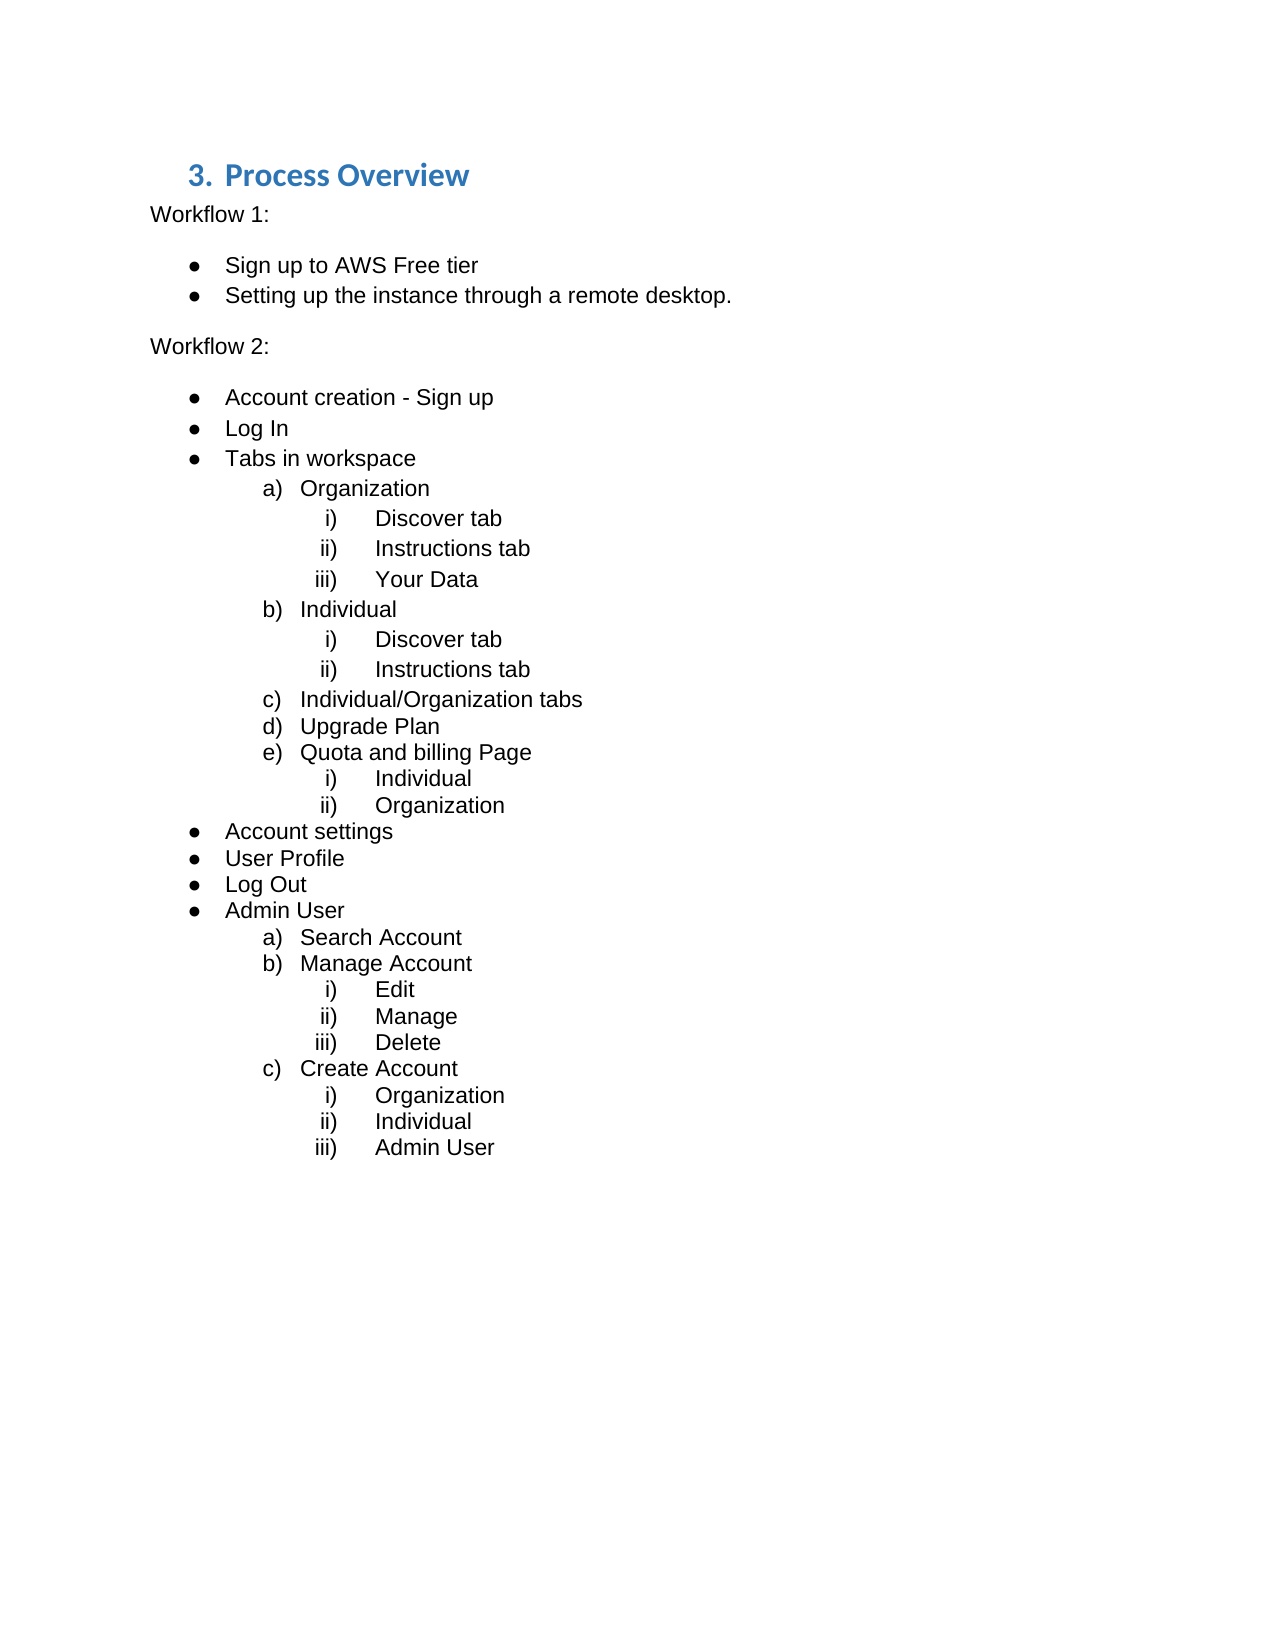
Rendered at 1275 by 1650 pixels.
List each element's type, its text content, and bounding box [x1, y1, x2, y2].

list User Profile [187, 844, 1125, 871]
list Discover tab [337, 505, 1125, 531]
list Setting up the instance through a remote desktop. [187, 282, 1125, 308]
list Search Account [262, 923, 1125, 950]
list Account creation - Sign up [187, 384, 1125, 411]
list Delete [337, 1029, 1125, 1055]
list Sign up to AWS Free tier [187, 252, 1125, 278]
list Individual/Organization tabs [262, 686, 1125, 713]
list Admin User [337, 1134, 1125, 1161]
list Individual [337, 1108, 1125, 1134]
list Tabs in workspace [187, 445, 1125, 471]
list Account settings [187, 818, 1125, 844]
list Admin User [187, 897, 1125, 923]
list Individual [337, 765, 1125, 792]
text Workflow 2: [150, 333, 1125, 359]
list Your Data [337, 566, 1125, 592]
list Manage Account [262, 950, 1125, 976]
list Upgrade Plan [262, 713, 1125, 739]
list Organization [337, 1082, 1125, 1108]
list Log In [187, 414, 1125, 441]
list Organization [337, 792, 1125, 818]
subtitle Process Overview [187, 154, 1125, 195]
text Workflow 1: [150, 201, 1125, 227]
list Quota and billing Page [262, 739, 1125, 765]
list Edit [337, 976, 1125, 1003]
list Instructions tab [337, 656, 1125, 682]
list Individual [262, 596, 1125, 622]
list Instructions tab [337, 535, 1125, 562]
list Create Account [262, 1055, 1125, 1082]
list Manage [337, 1003, 1125, 1029]
list Discover tab [337, 626, 1125, 652]
list Log Out [187, 871, 1125, 897]
list Organization [262, 475, 1125, 501]
